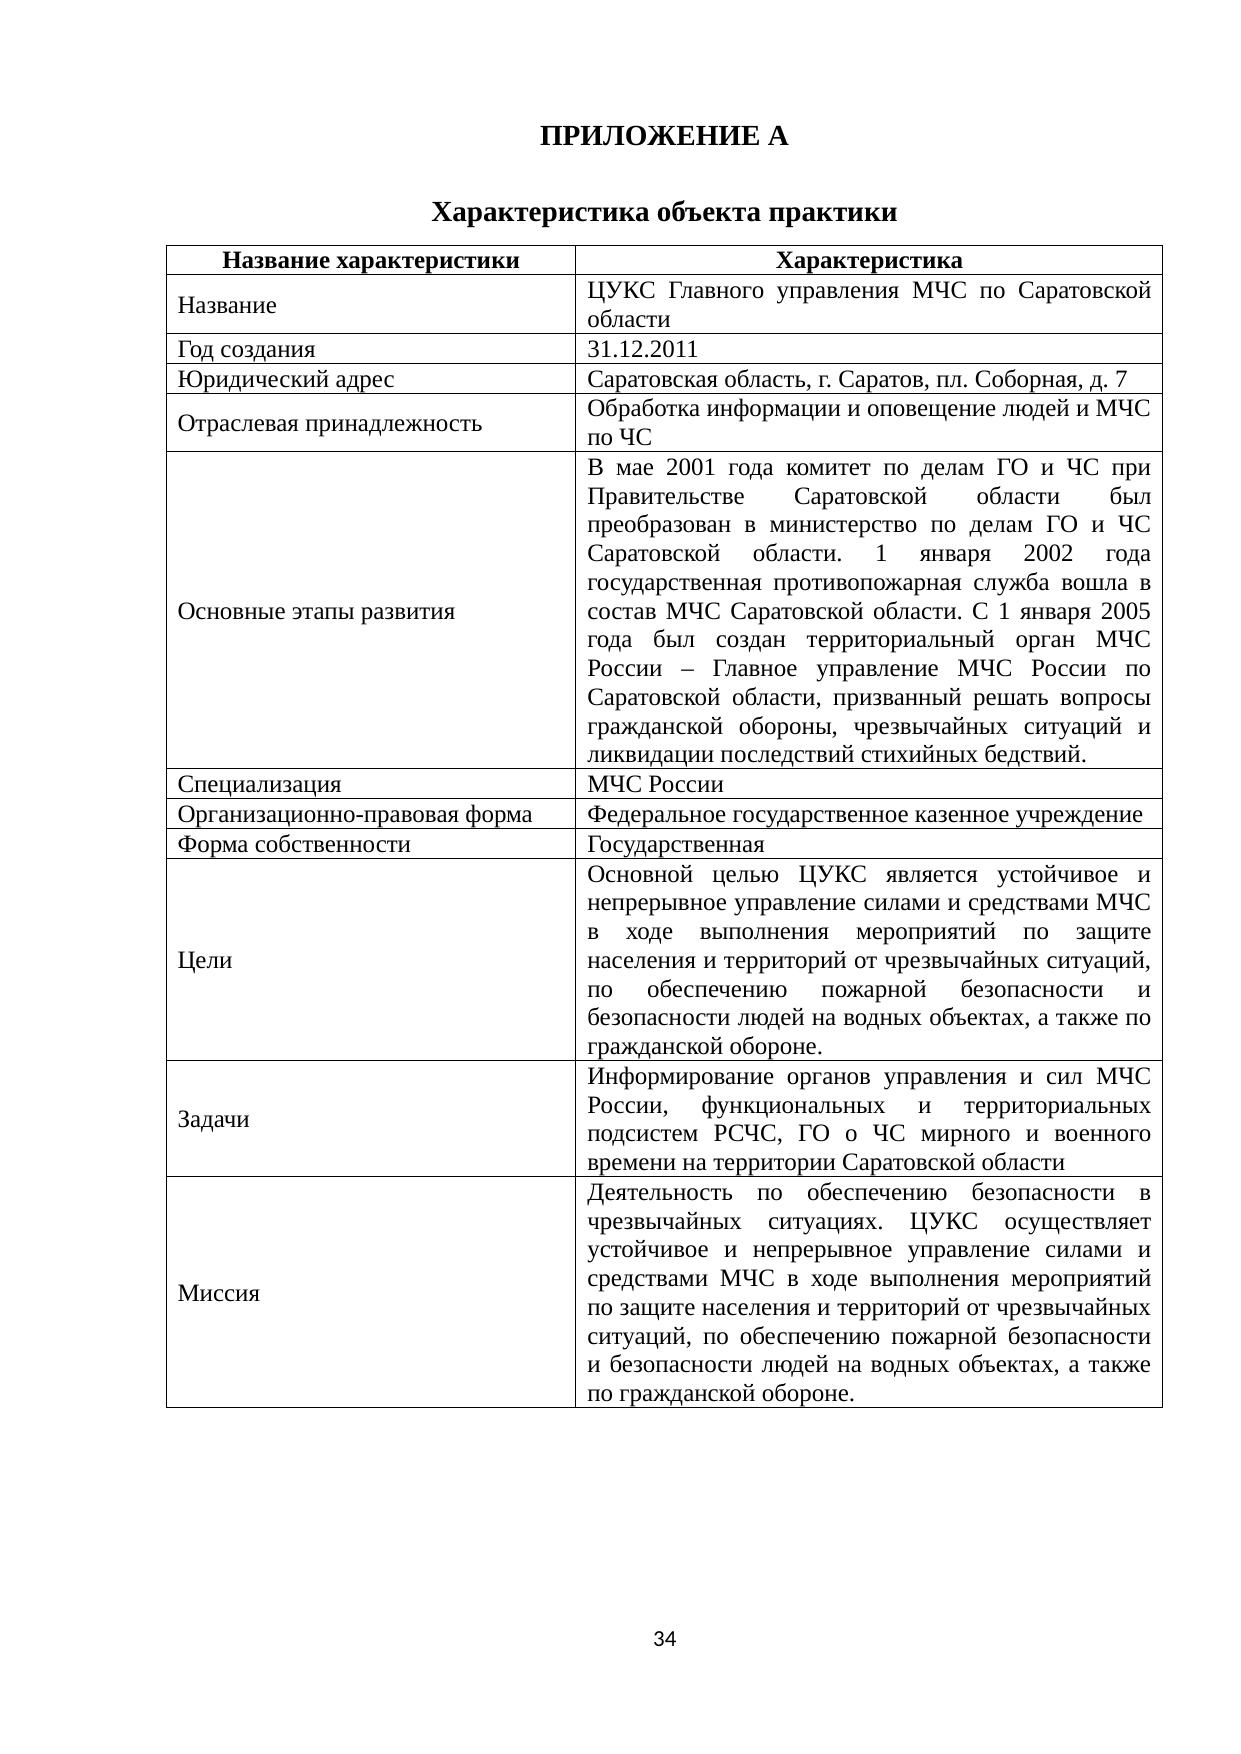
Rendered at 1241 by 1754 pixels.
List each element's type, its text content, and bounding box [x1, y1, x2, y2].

text Характеристика объекта практики [177, 194, 1152, 228]
table_cell Задачи [167, 1061, 575, 1176]
table_cell Форма собственности [167, 829, 575, 858]
table_cell Юридический адрес [167, 364, 575, 392]
table_header Название характеристики [167, 246, 575, 274]
table_header Характеристика [576, 246, 1162, 274]
table_cell Саратовская область, г. Саратов, пл. Соборная, д. 7 [576, 364, 1162, 392]
table_cell Цели [167, 859, 575, 1060]
table_cell Деятельность по обеспечению безопасности в чрезвычайных ситуациях. ЦУКС осуществляет устойчивое и непрерывное управление силами и средствами МЧС в ходе выполнения мероприятий по защите населения и территорий от чрезвычайных ситуаций, по обеспечению пожарной безопасности и безопасности людей на водных объектах, а также по гражданской обороне. [576, 1177, 1162, 1407]
table_cell В мае 2001 года комитет по делам ГО и ЧС при Правительстве Саратовской области был преобразован в министерство по делам ГО и ЧС Саратовской области. 1 января 2002 года государственная противопожарная служба вошла в состав МЧС Саратовской области. С 1 января 2005 года был создан территориальный орган МЧС России – Главное управление МЧС России по Саратовской области, призванный решать вопросы гражданской обороны, чрезвычайных ситуаций и ликвидации последствий стихийных бедствий. [576, 452, 1162, 768]
table_cell Основной целью ЦУКС является устойчивое и непрерывное управление силами и средствами МЧС в ходе выполнения мероприятий по защите населения и территорий от чрезвычайных ситуаций, по обеспечению пожарной безопасности и безопасности людей на водных объектах, а также по гражданской обороне. [576, 859, 1162, 1060]
subtitle ПРИЛОЖЕНИЕ А [177, 118, 1152, 152]
table_cell Обработка информации и оповещение людей и МЧС по ЧС [576, 394, 1162, 451]
table_cell Отраслевая принадлежность [167, 394, 575, 451]
table_cell Информирование органов управления и сил МЧС России, функциональных и территориальных подсистем РСЧС, ГО о ЧС мирного и военного времени на территории Саратовской области [576, 1061, 1162, 1176]
table_cell Год создания [167, 334, 575, 363]
table_cell МЧС России [576, 769, 1162, 798]
table_cell Государственная [576, 829, 1162, 858]
table_cell 31.12.2011 [576, 334, 1162, 363]
table_cell Название [167, 275, 575, 333]
table_cell Организационно-правовая форма [167, 799, 575, 828]
table_cell ЦУКС Главного управления МЧС по Саратовской области [576, 275, 1162, 333]
table_cell Основные этапы развития [167, 452, 575, 768]
table_cell Федеральное государственное казенное учреждение [576, 799, 1162, 828]
table_cell Миссия [167, 1177, 575, 1407]
table_cell Специализация [167, 769, 575, 798]
